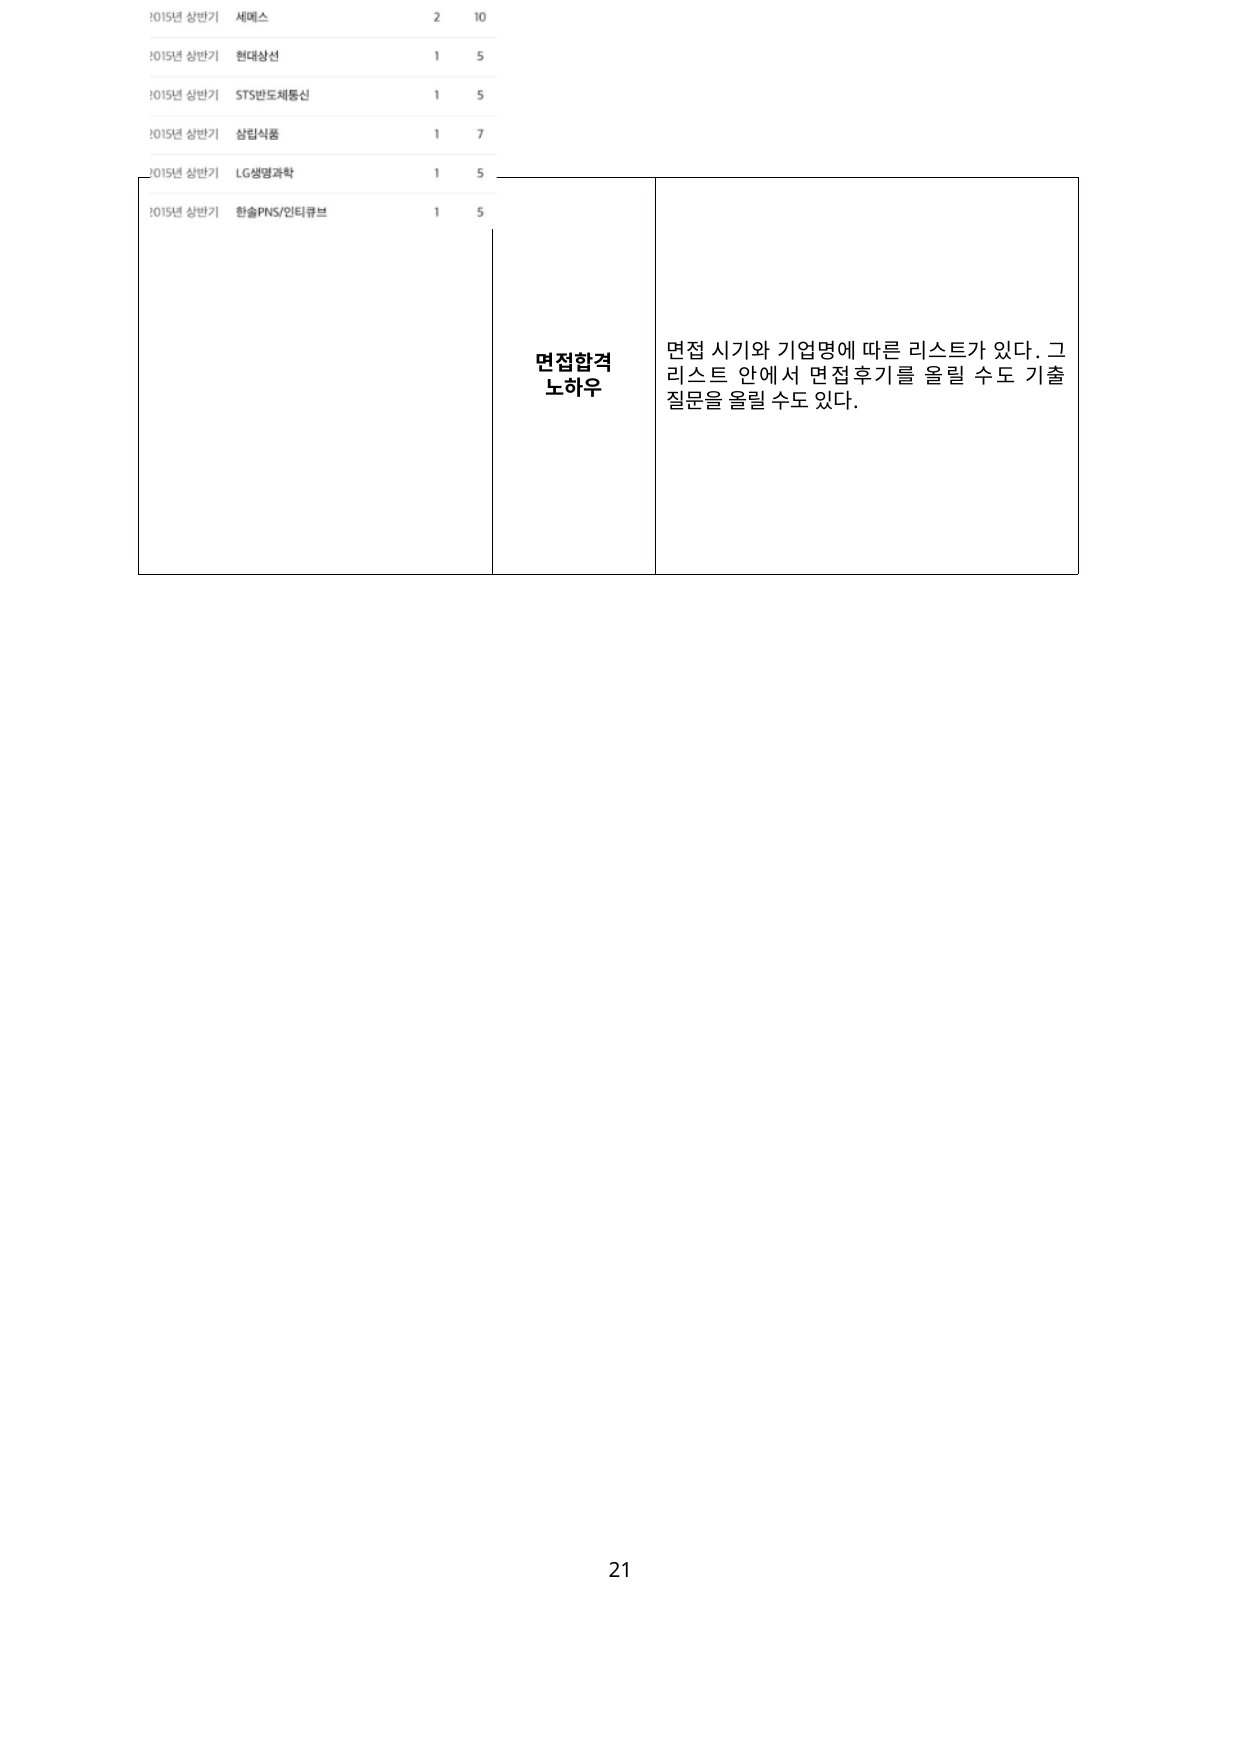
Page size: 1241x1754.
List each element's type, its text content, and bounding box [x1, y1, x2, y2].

table_cell 면접 시기와 기업명에 따른 리스트가 있다. 그 리스트 안에서 면접후기를 올릴 수도 기출 질문을 올릴 수도 있다. [656, 178, 1078, 574]
table_cell 면접합격 노하우 [493, 178, 655, 574]
table_cell [139, 178, 492, 574]
